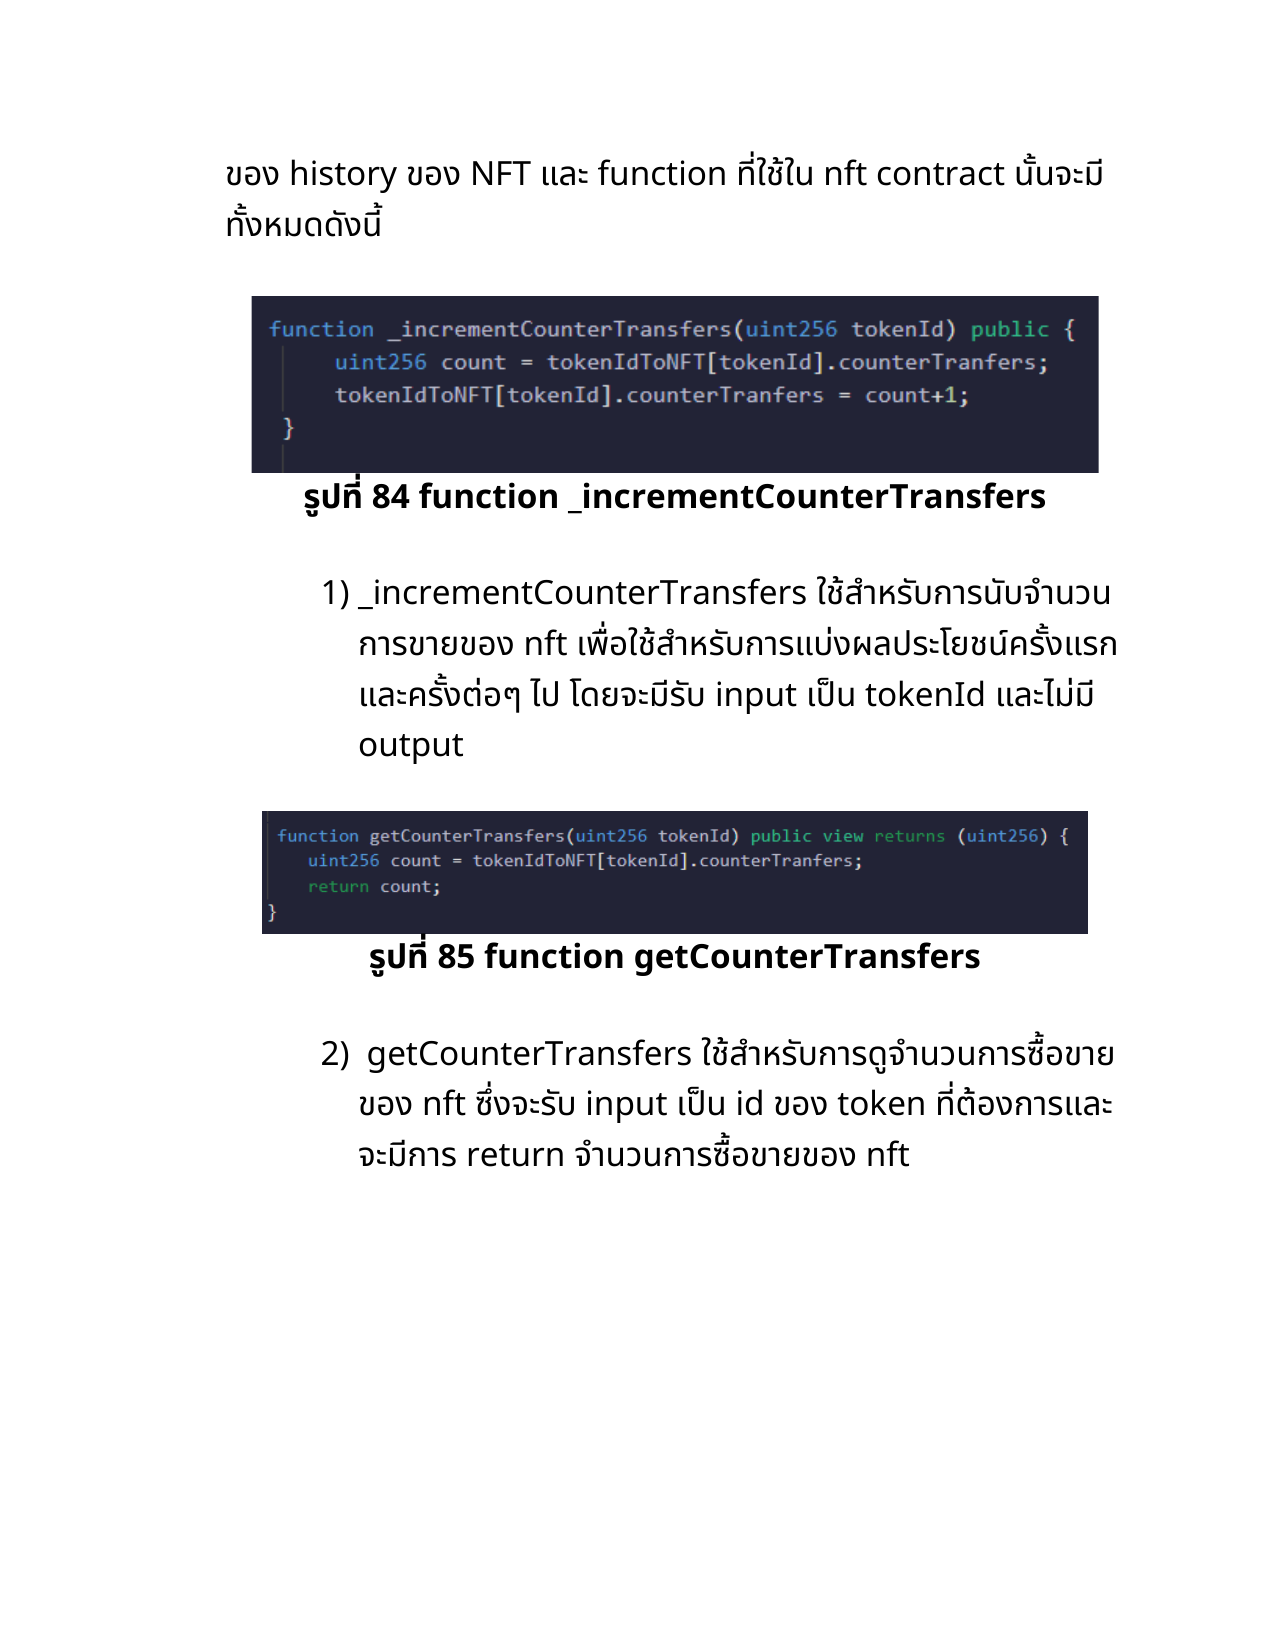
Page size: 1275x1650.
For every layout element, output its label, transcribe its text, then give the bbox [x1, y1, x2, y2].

list รูปที่ 85 function getCounterTransfers [225, 933, 1125, 984]
list _incrementCounterTransfers ใช้สำหรับการนับจำนวนการขายของ nft เพื่อใช้สำหรับการแบ่งผลประโยชน์ครั้งแรกและครั้งต่อๆ ไป โดยจะมีรับ input เป็น tokenId และไม่มี output [320, 569, 1125, 766]
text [225, 150, 1125, 251]
picture [262, 811, 1088, 934]
list รูปที่ 84 function _incrementCounterTransfers [225, 473, 1125, 524]
list getCounterTransfers ใช้สำหรับการดูจำนวนการซื้อขายของ nft ซึ่งจะรับ input เป็น id ของ token ที่ต้องการและจะมีการ return จำนวนการซื้อขายของ nft [320, 1029, 1125, 1181]
picture [251, 296, 1099, 473]
